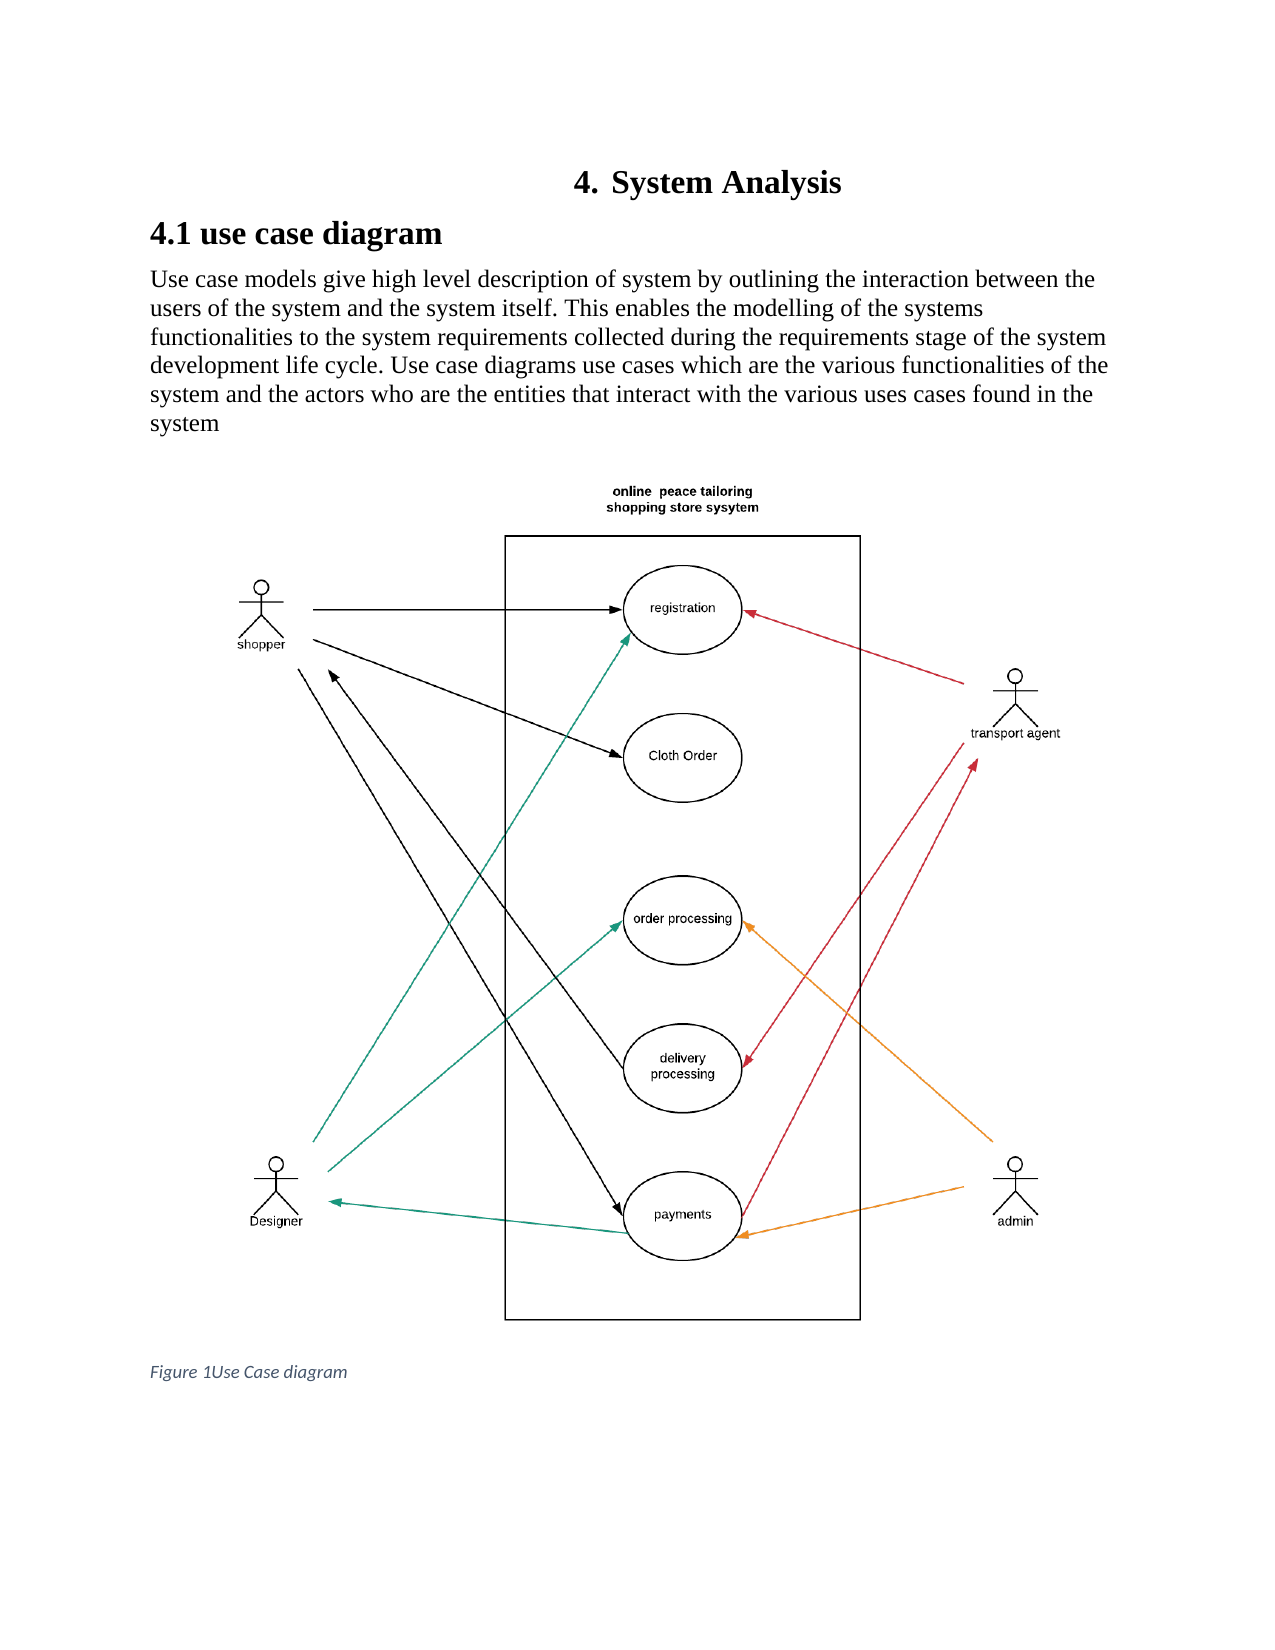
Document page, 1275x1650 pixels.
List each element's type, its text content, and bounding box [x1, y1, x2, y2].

text Figure 1Use Case diagram [150, 1361, 1125, 1383]
subtitle System Analysis [291, 162, 1125, 201]
text Use case models give high level description of system by outlining the interaction between the users of the system and the system itself. This enables the modelling of the systems functionalities to the system requirements collected during the requirements stage of the system development life cycle. Use case diagrams use cases which are the various functionalities of the system and the actors who are the entities that interact with the various uses cases found in the system [150, 264, 1125, 437]
picture [150, 449, 1125, 1349]
subtitle 4.1 use case diagram [150, 213, 1125, 252]
